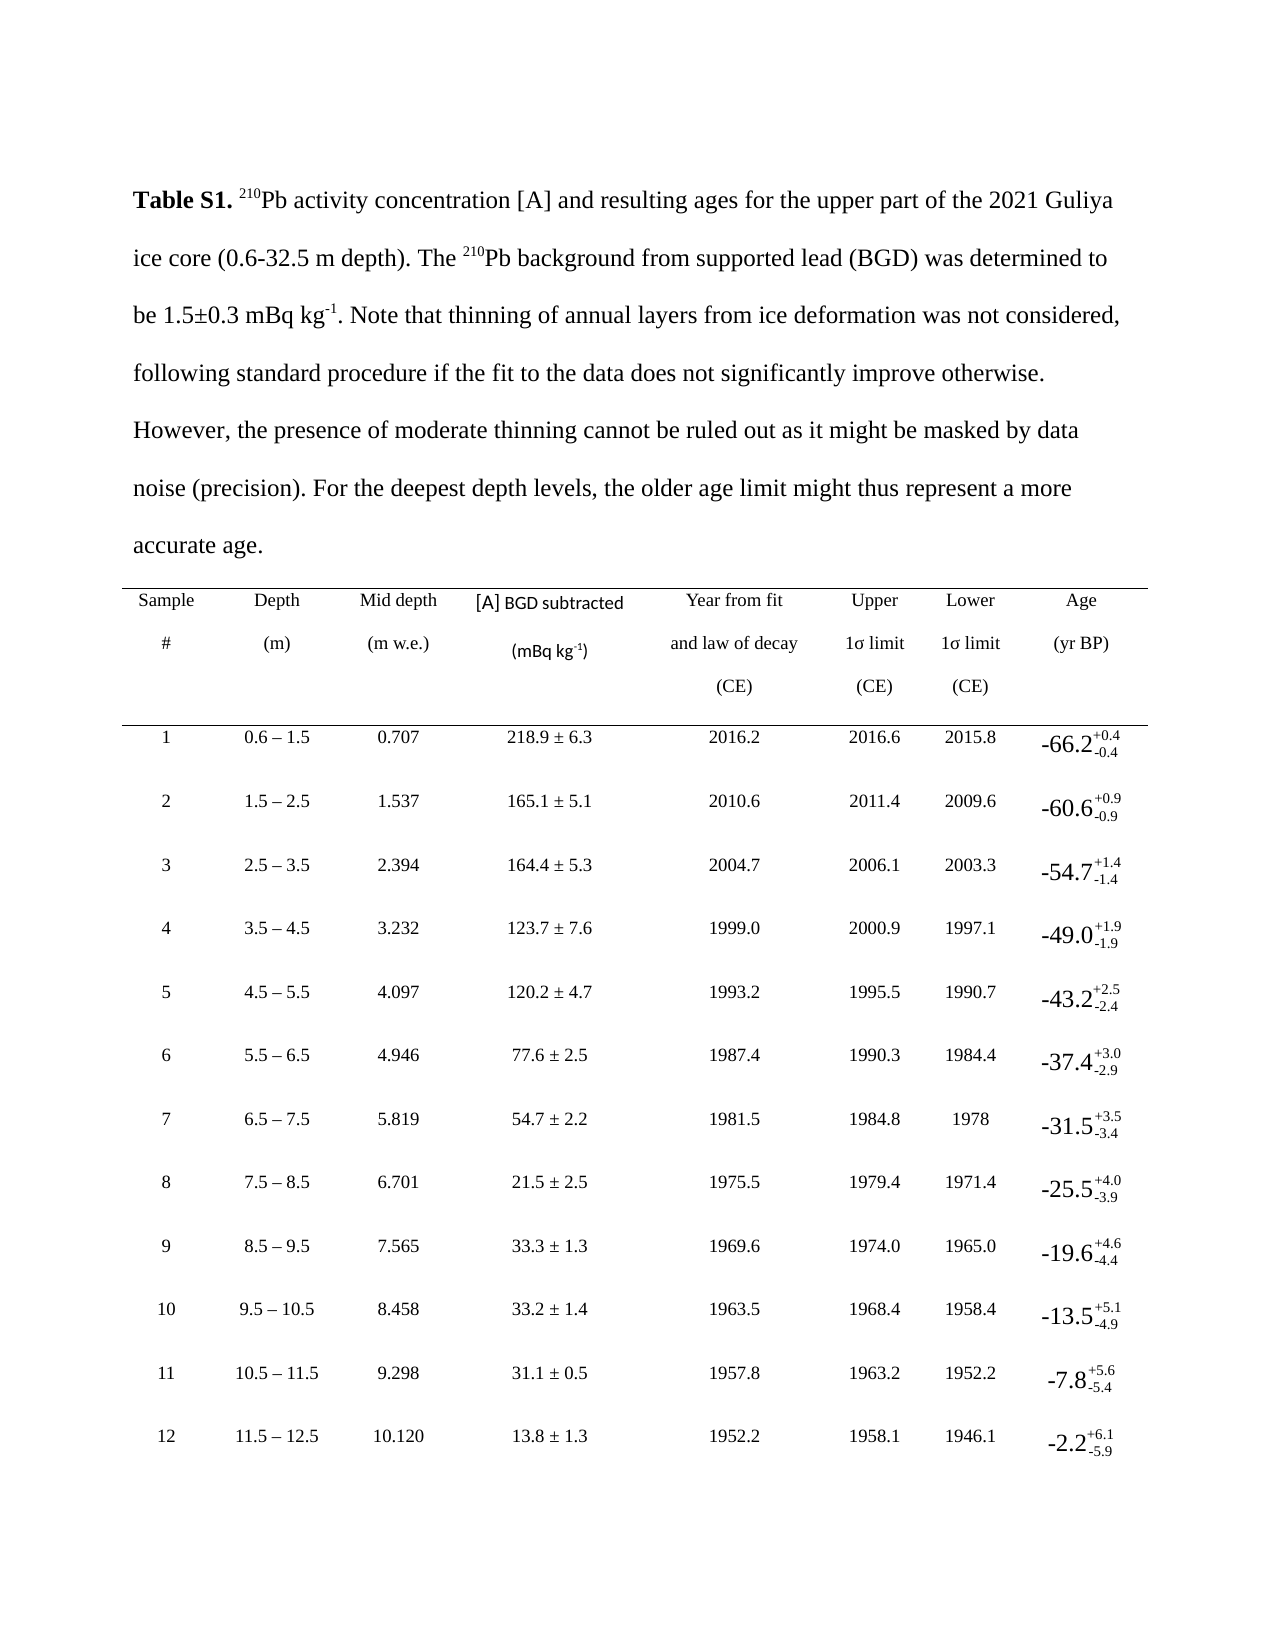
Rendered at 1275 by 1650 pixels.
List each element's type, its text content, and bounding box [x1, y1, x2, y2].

table_cell [1015, 1044, 1148, 1108]
table_header [A] BGD subtracted (mBq kg-1) [454, 589, 646, 725]
table_cell [1015, 1362, 1148, 1425]
table_cell 33.3 ± 1.3 [454, 1235, 646, 1298]
table_header Sample # [122, 589, 211, 725]
table_header Depth (m) [211, 589, 343, 725]
table_cell 12 [122, 1425, 211, 1489]
table_cell [1015, 981, 1148, 1044]
table_cell 1990.7 [926, 981, 1014, 1044]
table_cell [1015, 726, 1148, 790]
table_cell 2010.6 [646, 790, 823, 853]
table_cell 1 [122, 726, 211, 790]
table_cell 1984.4 [926, 1044, 1014, 1108]
table_cell 164.4 ± 5.3 [454, 854, 646, 917]
table_cell 9 [122, 1235, 211, 1298]
table_header Mid depth (m w.e.) [343, 589, 454, 725]
table_cell [1015, 790, 1148, 853]
table_cell 2003.3 [926, 854, 1014, 917]
table_cell [1015, 854, 1148, 917]
table_cell 9.5 – 10.5 [211, 1298, 343, 1362]
table_cell 2 [122, 790, 211, 853]
table_cell 1946.1 [926, 1425, 1014, 1489]
table_cell 1957.8 [646, 1362, 823, 1425]
table_cell 6.701 [343, 1171, 454, 1235]
table_cell 1987.4 [646, 1044, 823, 1108]
table_cell 2016.6 [823, 726, 926, 790]
table_cell 1963.2 [823, 1362, 926, 1425]
table_cell [1015, 1171, 1148, 1235]
table_cell 0.707 [343, 726, 454, 790]
table_cell 1993.2 [646, 981, 823, 1044]
table_cell 1978 [926, 1108, 1014, 1171]
table_cell [1015, 1108, 1148, 1171]
table_cell 2.5 – 3.5 [211, 854, 343, 917]
table_header Upper 1σ limit (CE) [823, 589, 926, 725]
table_cell 7 [122, 1108, 211, 1171]
table_cell 1952.2 [926, 1362, 1014, 1425]
table_cell 1997.1 [926, 917, 1014, 981]
table_cell 10 [122, 1298, 211, 1362]
table_cell 7.565 [343, 1235, 454, 1298]
table_cell 13.8 ± 1.3 [454, 1425, 646, 1489]
table_cell 1963.5 [646, 1298, 823, 1362]
table_cell 10.5 – 11.5 [211, 1362, 343, 1425]
table_cell [1015, 917, 1148, 981]
table_cell 4 [122, 917, 211, 981]
table_cell 1.537 [343, 790, 454, 853]
table_cell 2000.9 [823, 917, 926, 981]
table_cell 1984.8 [823, 1108, 926, 1171]
table_cell 1975.5 [646, 1171, 823, 1235]
table_cell 6 [122, 1044, 211, 1108]
table_cell 8.458 [343, 1298, 454, 1362]
table_cell 0.6 – 1.5 [211, 726, 343, 790]
table_cell 4.5 – 5.5 [211, 981, 343, 1044]
table_cell 1981.5 [646, 1108, 823, 1171]
table_cell 1969.6 [646, 1235, 823, 1298]
table_cell 120.2 ± 4.7 [454, 981, 646, 1044]
table_cell 31.1 ± 0.5 [454, 1362, 646, 1425]
table_header Lower 1σ limit (CE) [926, 589, 1014, 725]
table_cell 2006.1 [823, 854, 926, 917]
table_cell 2.394 [343, 854, 454, 917]
table_cell 5.5 – 6.5 [211, 1044, 343, 1108]
table_cell 1958.1 [823, 1425, 926, 1489]
table_cell 7.5 – 8.5 [211, 1171, 343, 1235]
table_cell 11.5 – 12.5 [211, 1425, 343, 1489]
table_cell 33.2 ± 1.4 [454, 1298, 646, 1362]
table_cell 5.819 [343, 1108, 454, 1171]
table_cell 5 [122, 981, 211, 1044]
table_header Age (yr BP) [1015, 589, 1148, 725]
table_cell 1968.4 [823, 1298, 926, 1362]
table_cell 8.5 – 9.5 [211, 1235, 343, 1298]
table_cell 165.1 ± 5.1 [454, 790, 646, 853]
table_cell 2016.2 [646, 726, 823, 790]
table_cell 1995.5 [823, 981, 926, 1044]
table_cell 1958.4 [926, 1298, 1014, 1362]
table_cell 4.946 [343, 1044, 454, 1108]
table_cell 1965.0 [926, 1235, 1014, 1298]
table_cell 3.5 – 4.5 [211, 917, 343, 981]
table_cell 54.7 ± 2.2 [454, 1108, 646, 1171]
table_cell 1999.0 [646, 917, 823, 981]
table_cell 4.097 [343, 981, 454, 1044]
table_cell 2009.6 [926, 790, 1014, 853]
table_cell 11 [122, 1362, 211, 1425]
table_cell 1990.3 [823, 1044, 926, 1108]
table_cell 1974.0 [823, 1235, 926, 1298]
table_cell 123.7 ± 7.6 [454, 917, 646, 981]
table_cell 8 [122, 1171, 211, 1235]
table_cell 2015.8 [926, 726, 1014, 790]
table_cell 1.5 – 2.5 [211, 790, 343, 853]
table_cell 1979.4 [823, 1171, 926, 1235]
table_cell 1971.4 [926, 1171, 1014, 1235]
table_cell 6.5 – 7.5 [211, 1108, 343, 1171]
table_cell 77.6 ± 2.5 [454, 1044, 646, 1108]
table_cell 9.298 [343, 1362, 454, 1425]
table_cell 2004.7 [646, 854, 823, 917]
table_cell 218.9 ± 6.3 [454, 726, 646, 790]
table_cell [1015, 1235, 1148, 1298]
table_cell 10.120 [343, 1425, 454, 1489]
table_cell [1015, 1298, 1148, 1362]
table_cell [1015, 1425, 1148, 1489]
table_cell 1952.2 [646, 1425, 823, 1489]
table_cell 3.232 [343, 917, 454, 981]
table_cell 2011.4 [823, 790, 926, 853]
table_header Year from fit and law of decay (CE) [646, 589, 823, 725]
table_cell 21.5 ± 2.5 [454, 1171, 646, 1235]
text Table S1. 210Pb activity concentration [A] and resulting ages for the upper part of the 2021 Guliya ice core (0.6-32.5 m depth). The 210Pb background from supported lead (BGD) was determined to be 1.5±0.3 mBq kg-1. Note that thinning of annual layers from ice deformation was not considered, following standard procedure if the fit to the data does not significantly improve otherwise. However, the presence of moderate thinning cannot be ruled out as it might be masked by data noise (precision). For the deepest depth levels, the older age limit might thus represent a more accurate age. [133, 185, 1137, 559]
table_cell 3 [122, 854, 211, 917]
